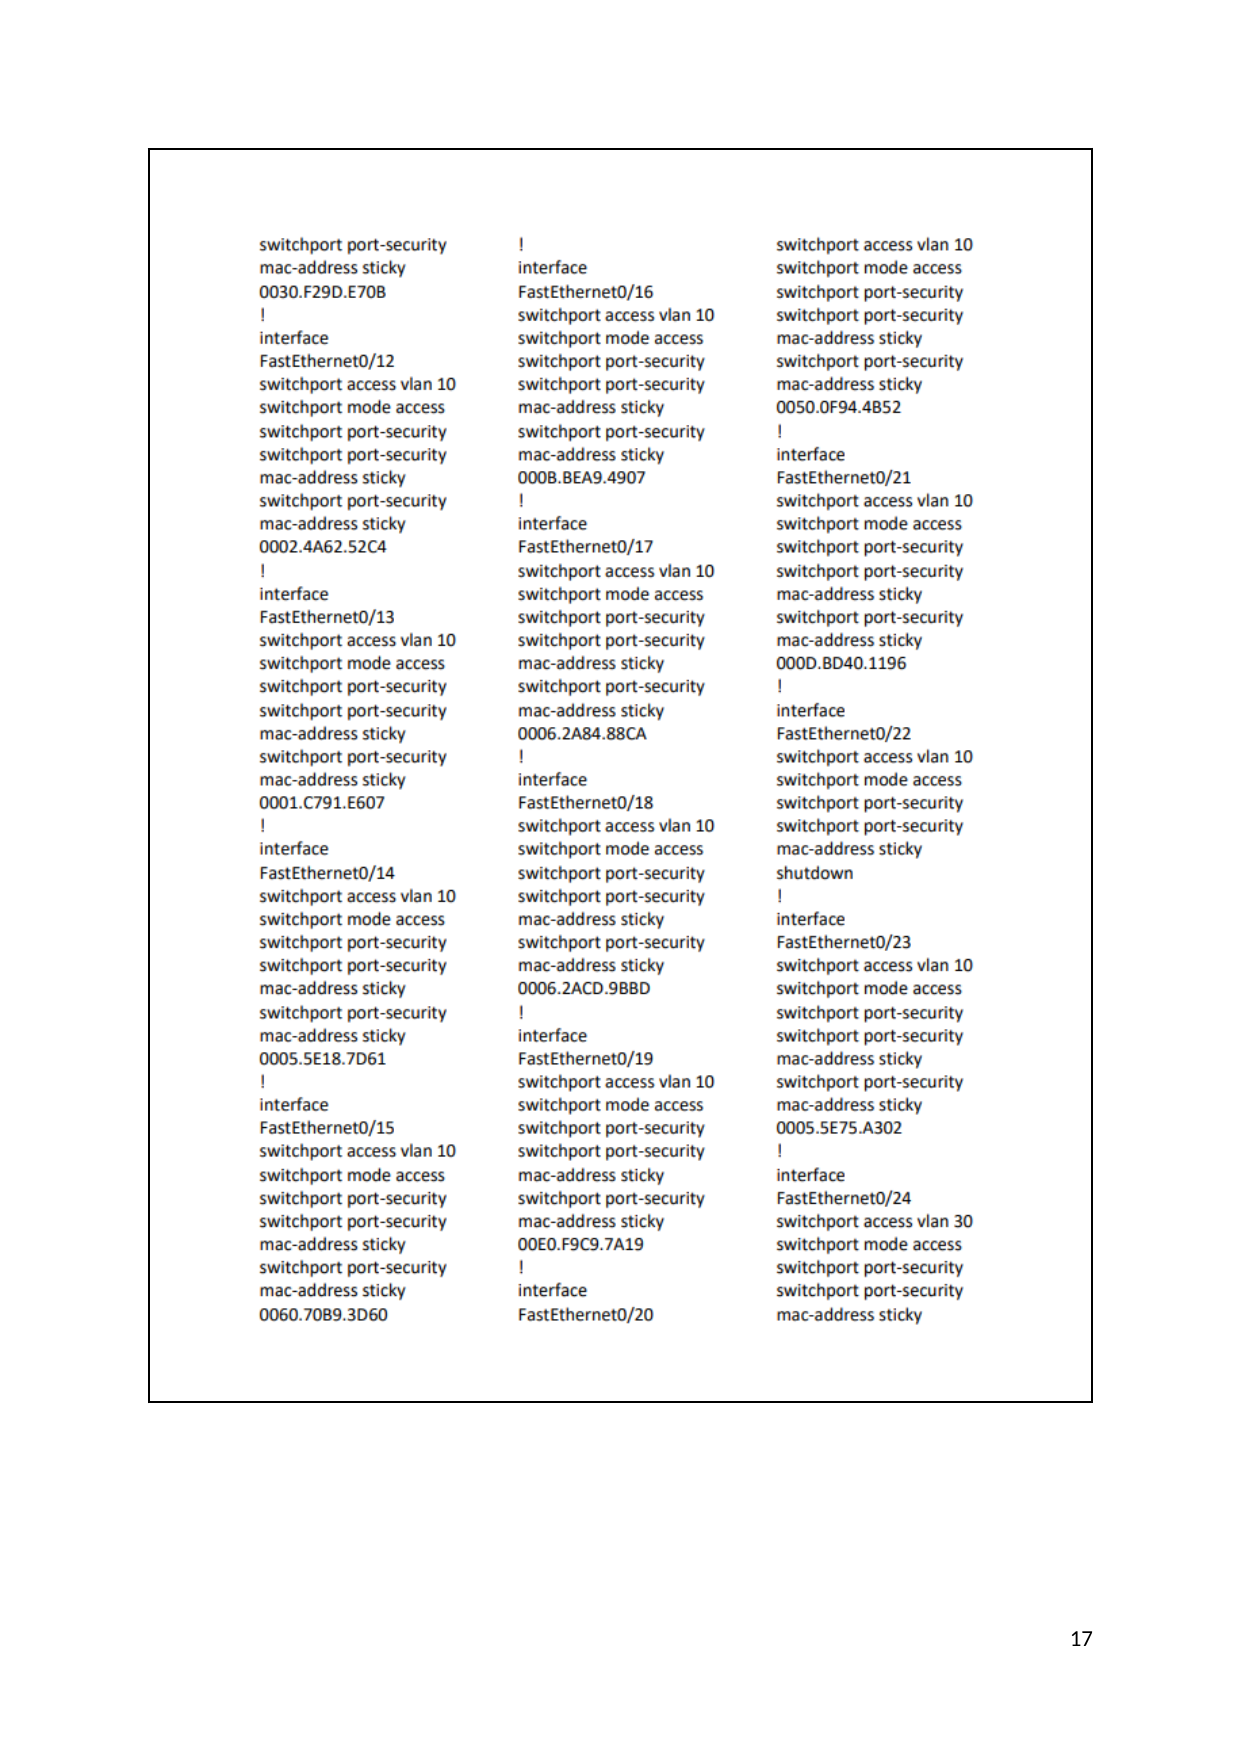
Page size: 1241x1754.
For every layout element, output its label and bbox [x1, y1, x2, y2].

picture [150, 150, 1091, 1401]
